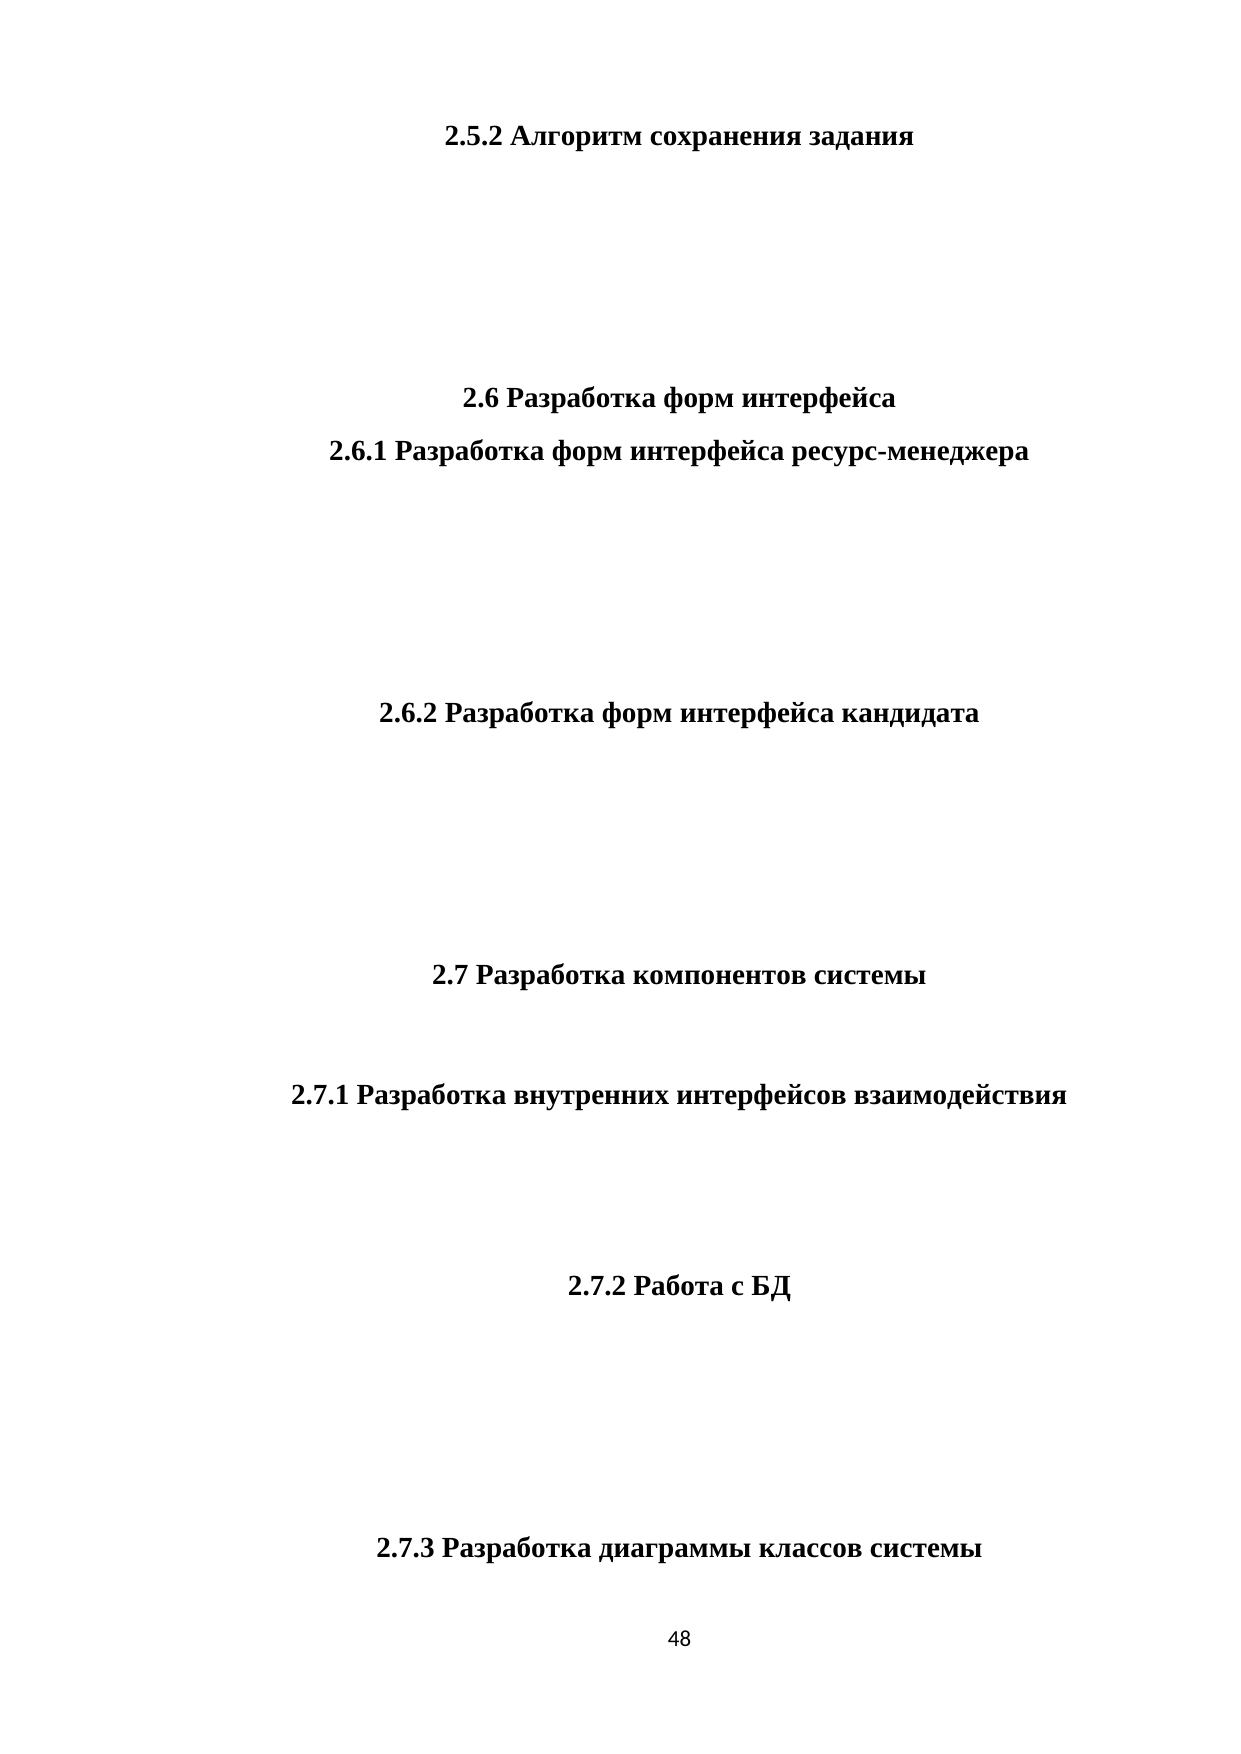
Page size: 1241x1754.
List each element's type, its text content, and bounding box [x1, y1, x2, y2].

subtitle 2.7.1 Разработка внутренних интерфейсов взаимодействия [177, 1077, 1181, 1111]
subtitle 2.7.2 Работа с БД [177, 1268, 1181, 1301]
subtitle 2.6.1 Разработка форм интерфейса ресурс-менеджера [177, 433, 1181, 467]
subtitle 2.6 Разработка форм интерфейса [177, 380, 1181, 414]
subtitle 2.5.2 Алгоритм сохранения задания [177, 118, 1181, 152]
subtitle 2.7 Разработка компонентов системы [177, 957, 1181, 991]
subtitle 2.7.3 Разработка диаграммы классов системы [177, 1530, 1181, 1563]
subtitle 2.6.2 Разработка форм интерфейса кандидата [177, 695, 1181, 729]
